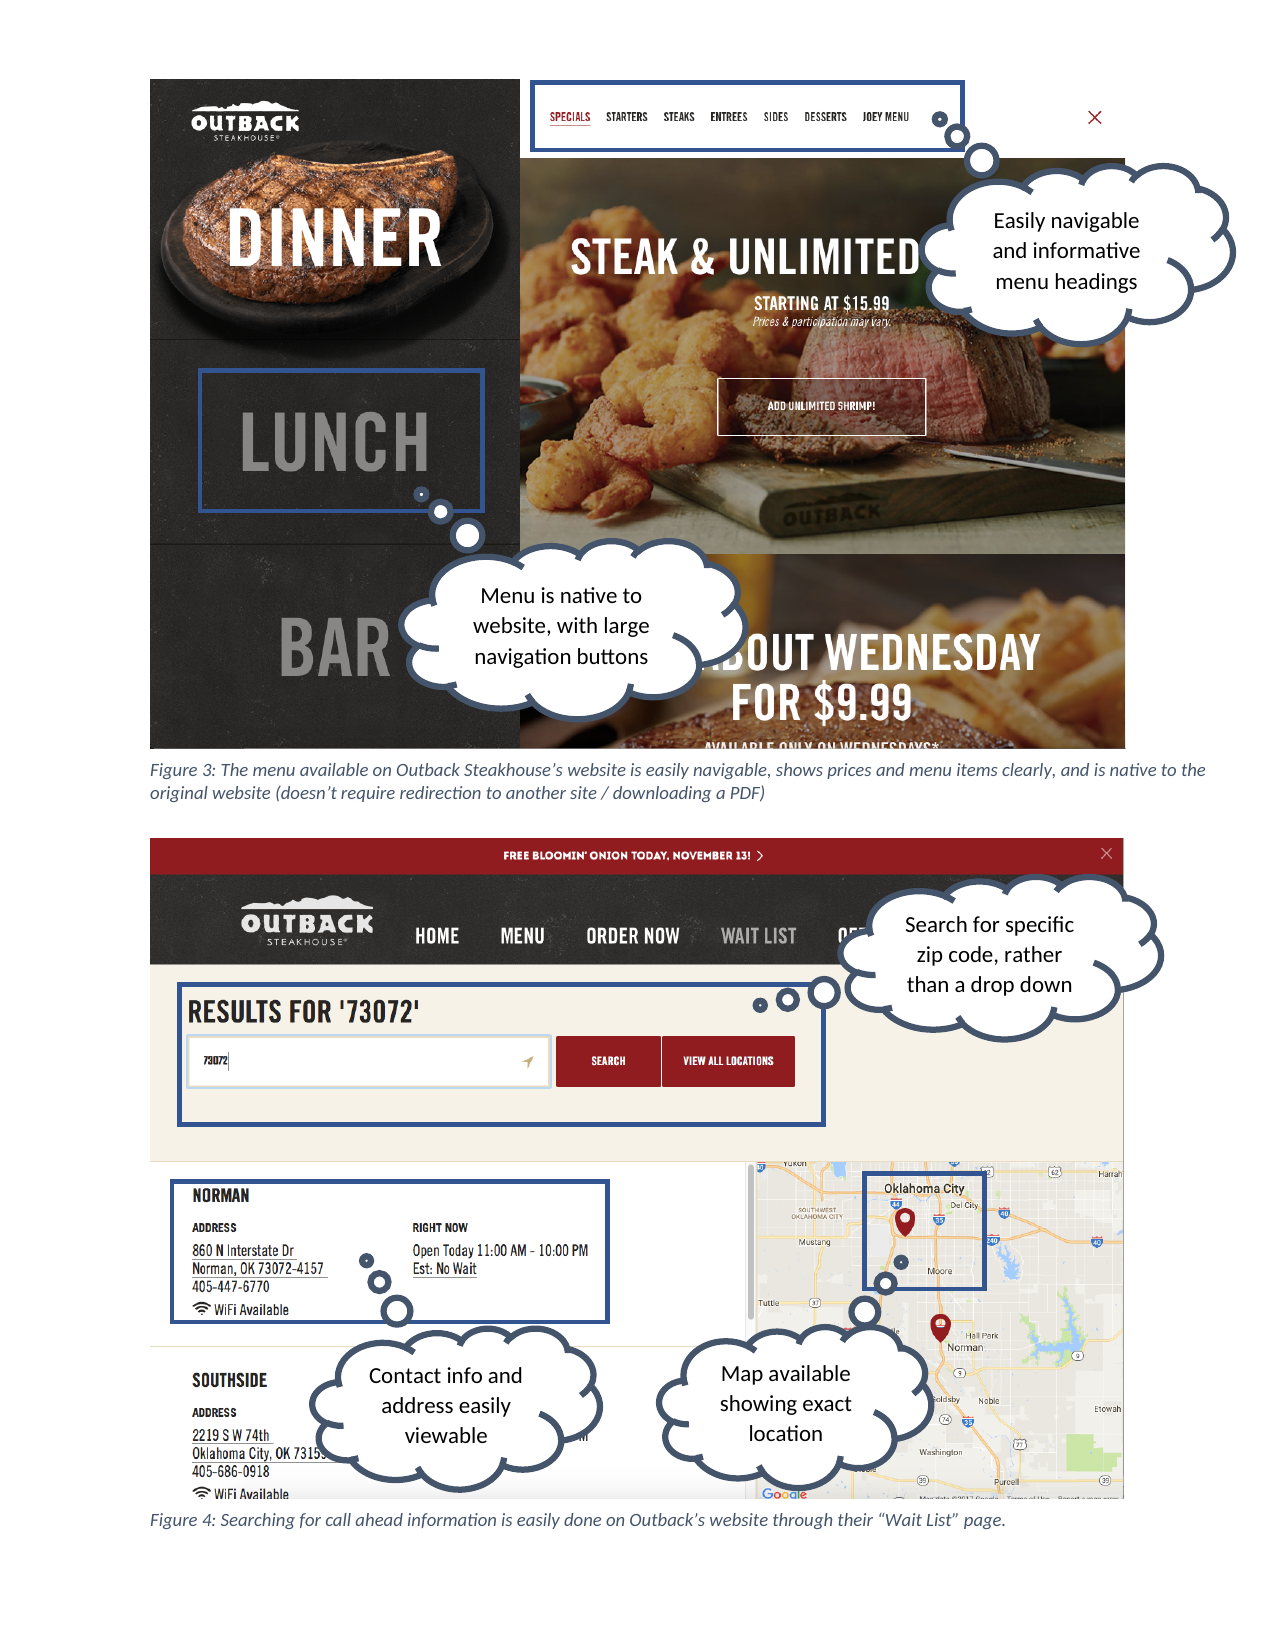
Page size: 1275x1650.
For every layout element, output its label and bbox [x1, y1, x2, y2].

picture [535, 85, 960, 148]
picture [150, 838, 1124, 1499]
picture [150, 79, 1126, 749]
